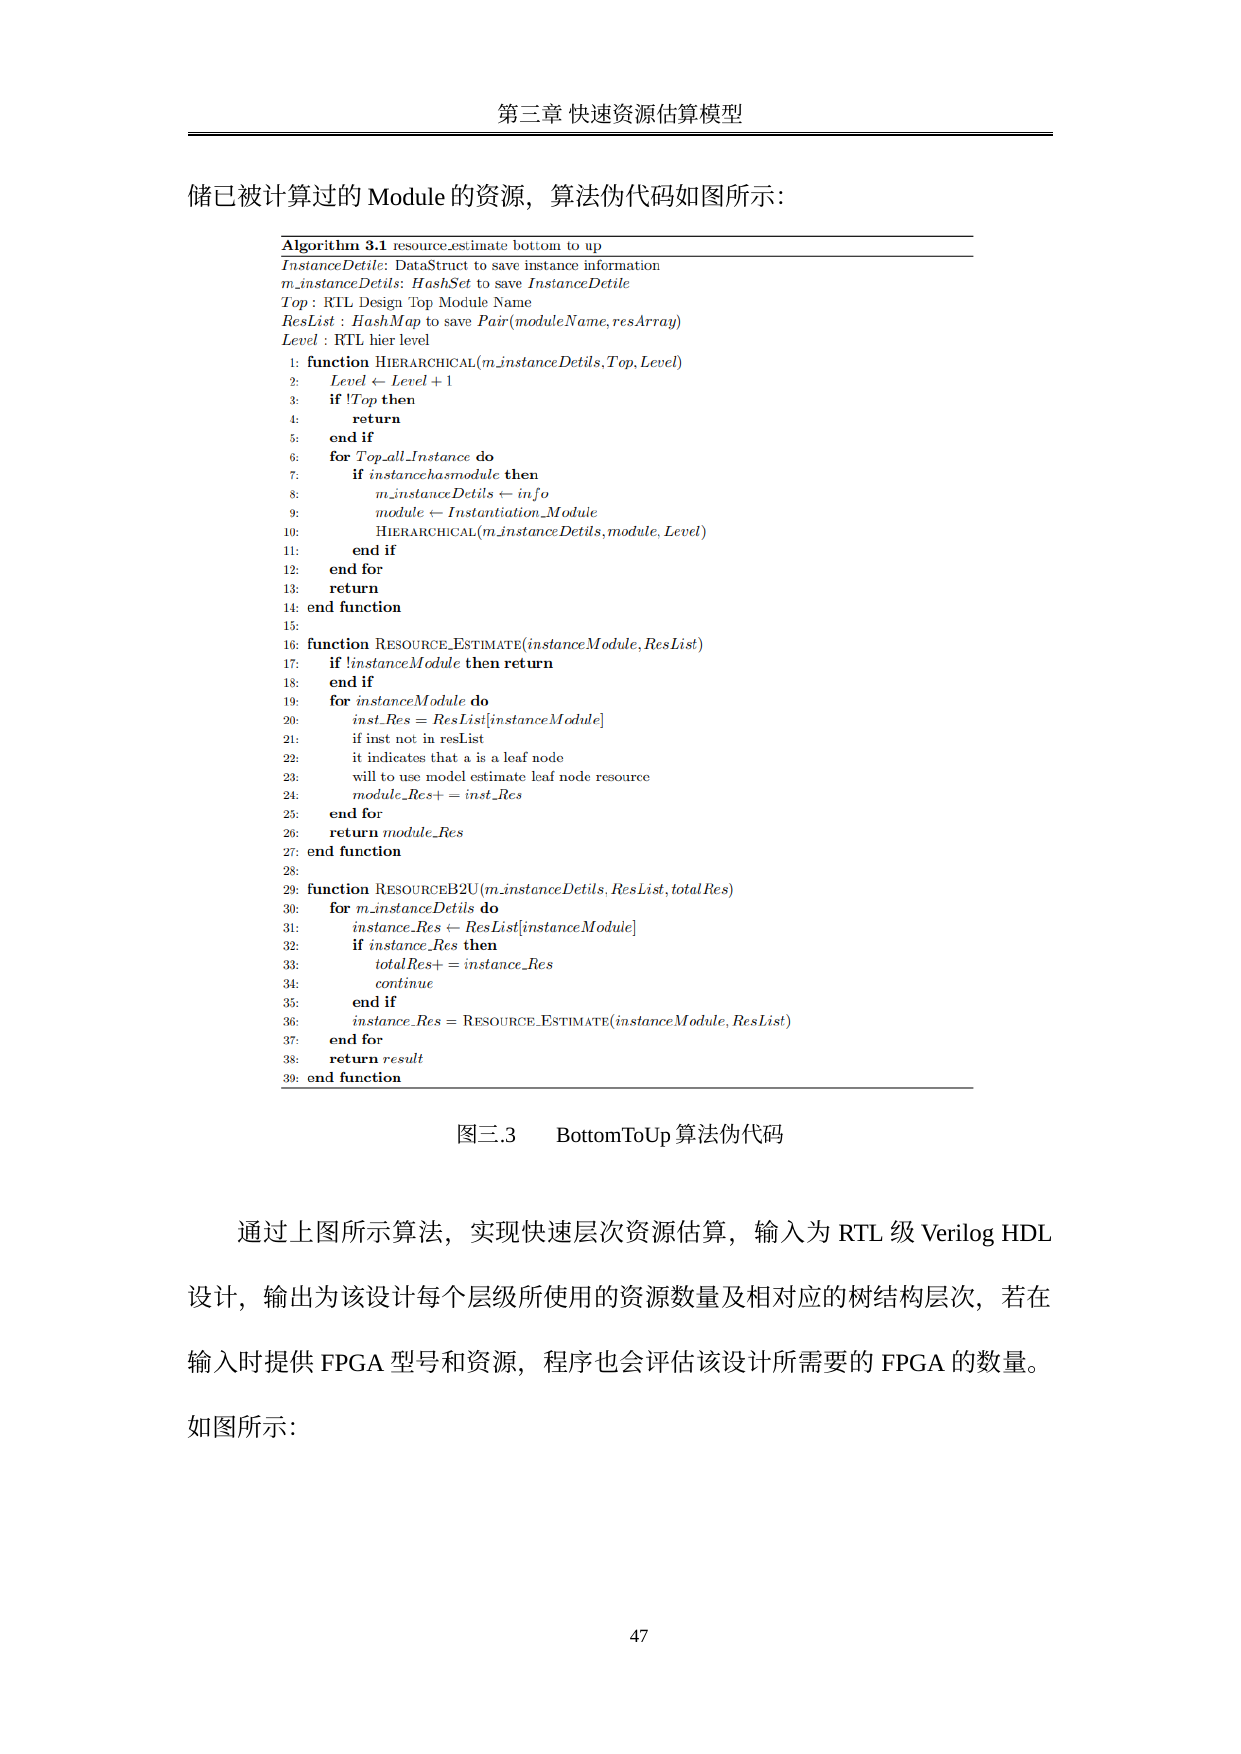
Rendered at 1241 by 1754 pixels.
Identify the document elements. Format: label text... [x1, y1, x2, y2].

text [187, 162, 1053, 227]
picture [256, 227, 1009, 1097]
text 通过上图所示算法，实现快速层次资源估算，输入为RTL级Verilog HDL设计，输出为该设计每个层级所使用的资源数量及相对应的树结构层次，若在输入时提供FPGA型号和资源，程序也会评估该设计所需要的FPGA的数量。如图所示： [187, 1198, 1053, 1458]
text BottomToUp算法伪代码 [187, 1117, 1053, 1149]
